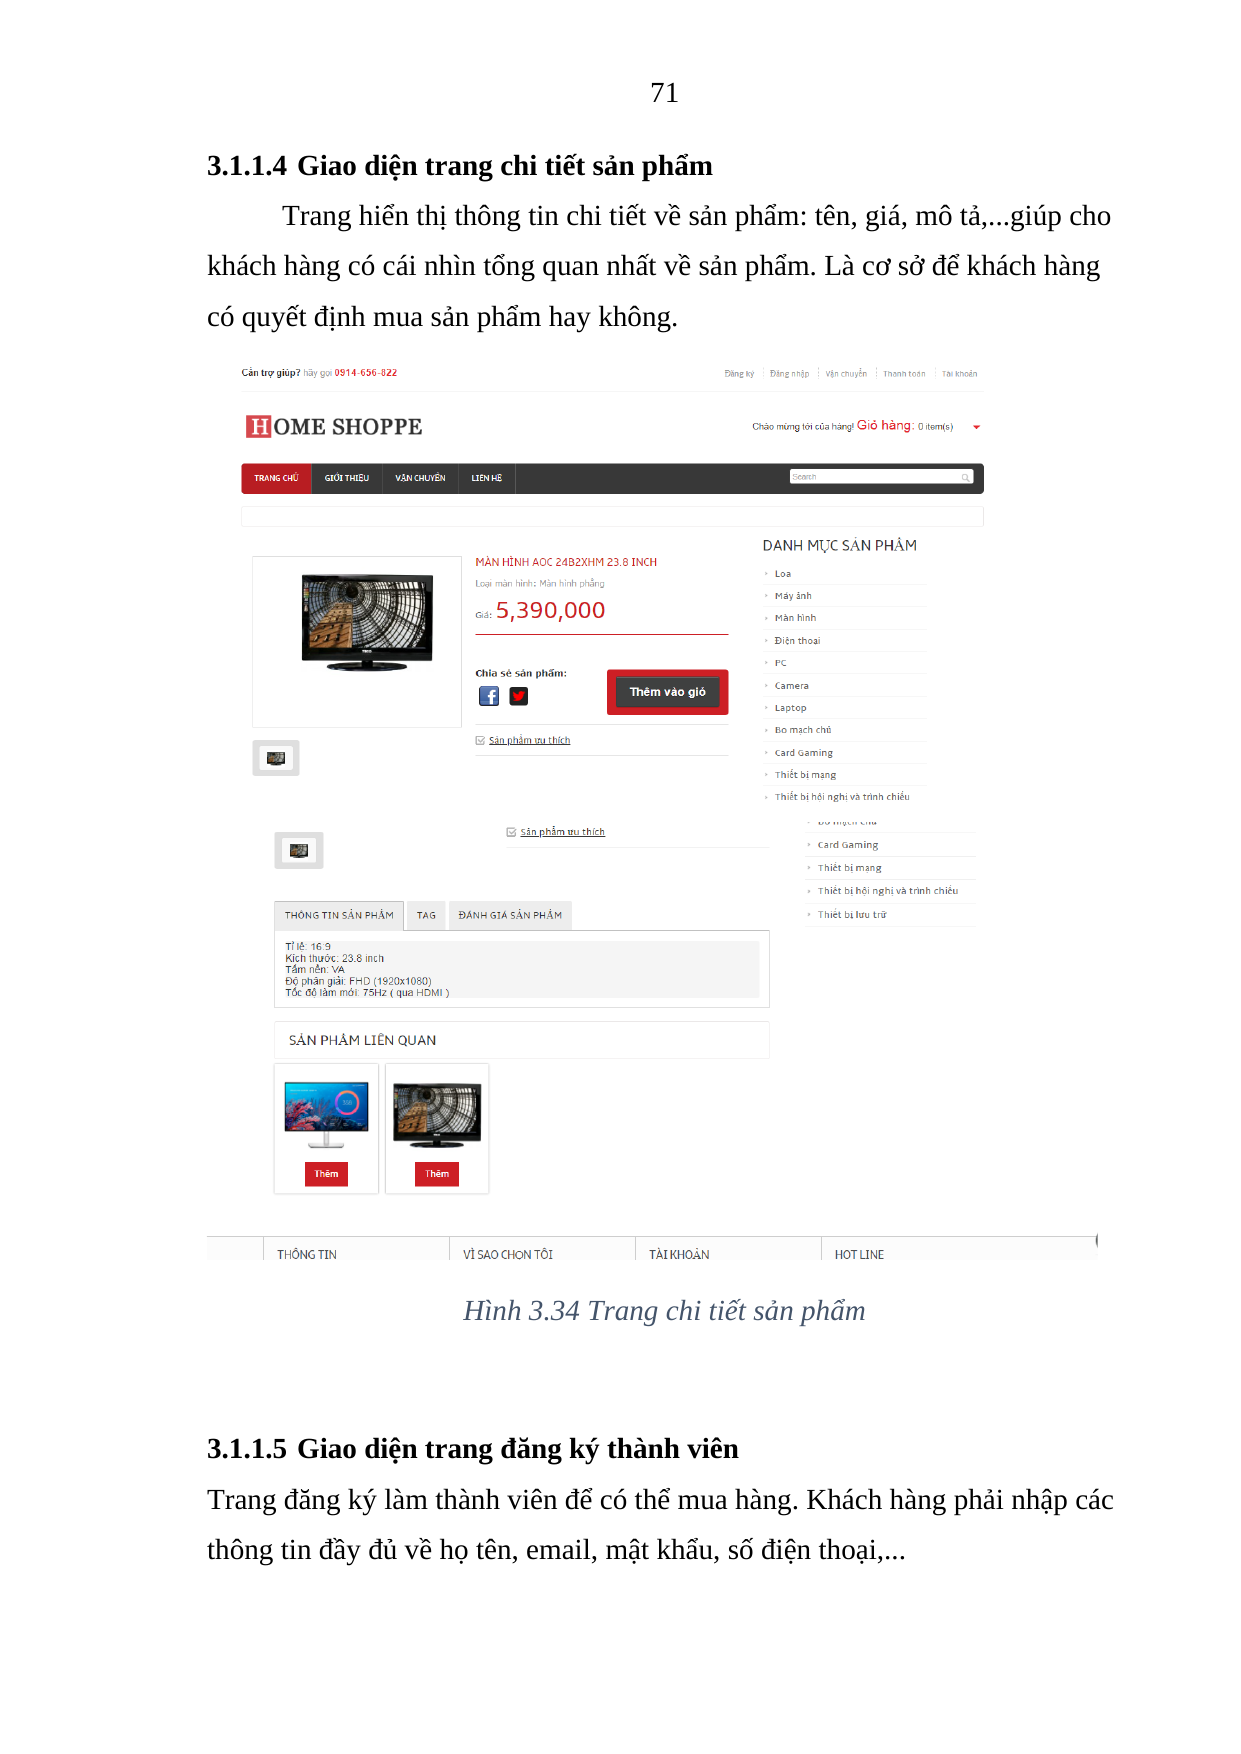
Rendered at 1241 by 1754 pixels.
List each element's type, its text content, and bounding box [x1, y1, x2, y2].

subtitle Giao diện trang chi tiết sản phẩm [207, 148, 1122, 181]
text Trang hiển thị thông tin chi tiết về sản phẩm: tên, giá, mô tả,...giúp cho khách hàng có cái nhìn tổng quan nhất về sản phẩm. Là cơ sở để khách hàng có quyết định mua sản phẩm hay không. [207, 198, 1122, 332]
subtitle Giao diện trang đăng ký thành viên [207, 1431, 1122, 1465]
picture [206, 822, 1098, 1260]
picture [206, 365, 1056, 806]
text Trang đăng ký làm thành viên để có thể mua hàng. Khách hàng phải nhập các thông tin đầy đủ về họ tên, email, mật khẩu, số điện thoại,... [207, 1482, 1122, 1566]
